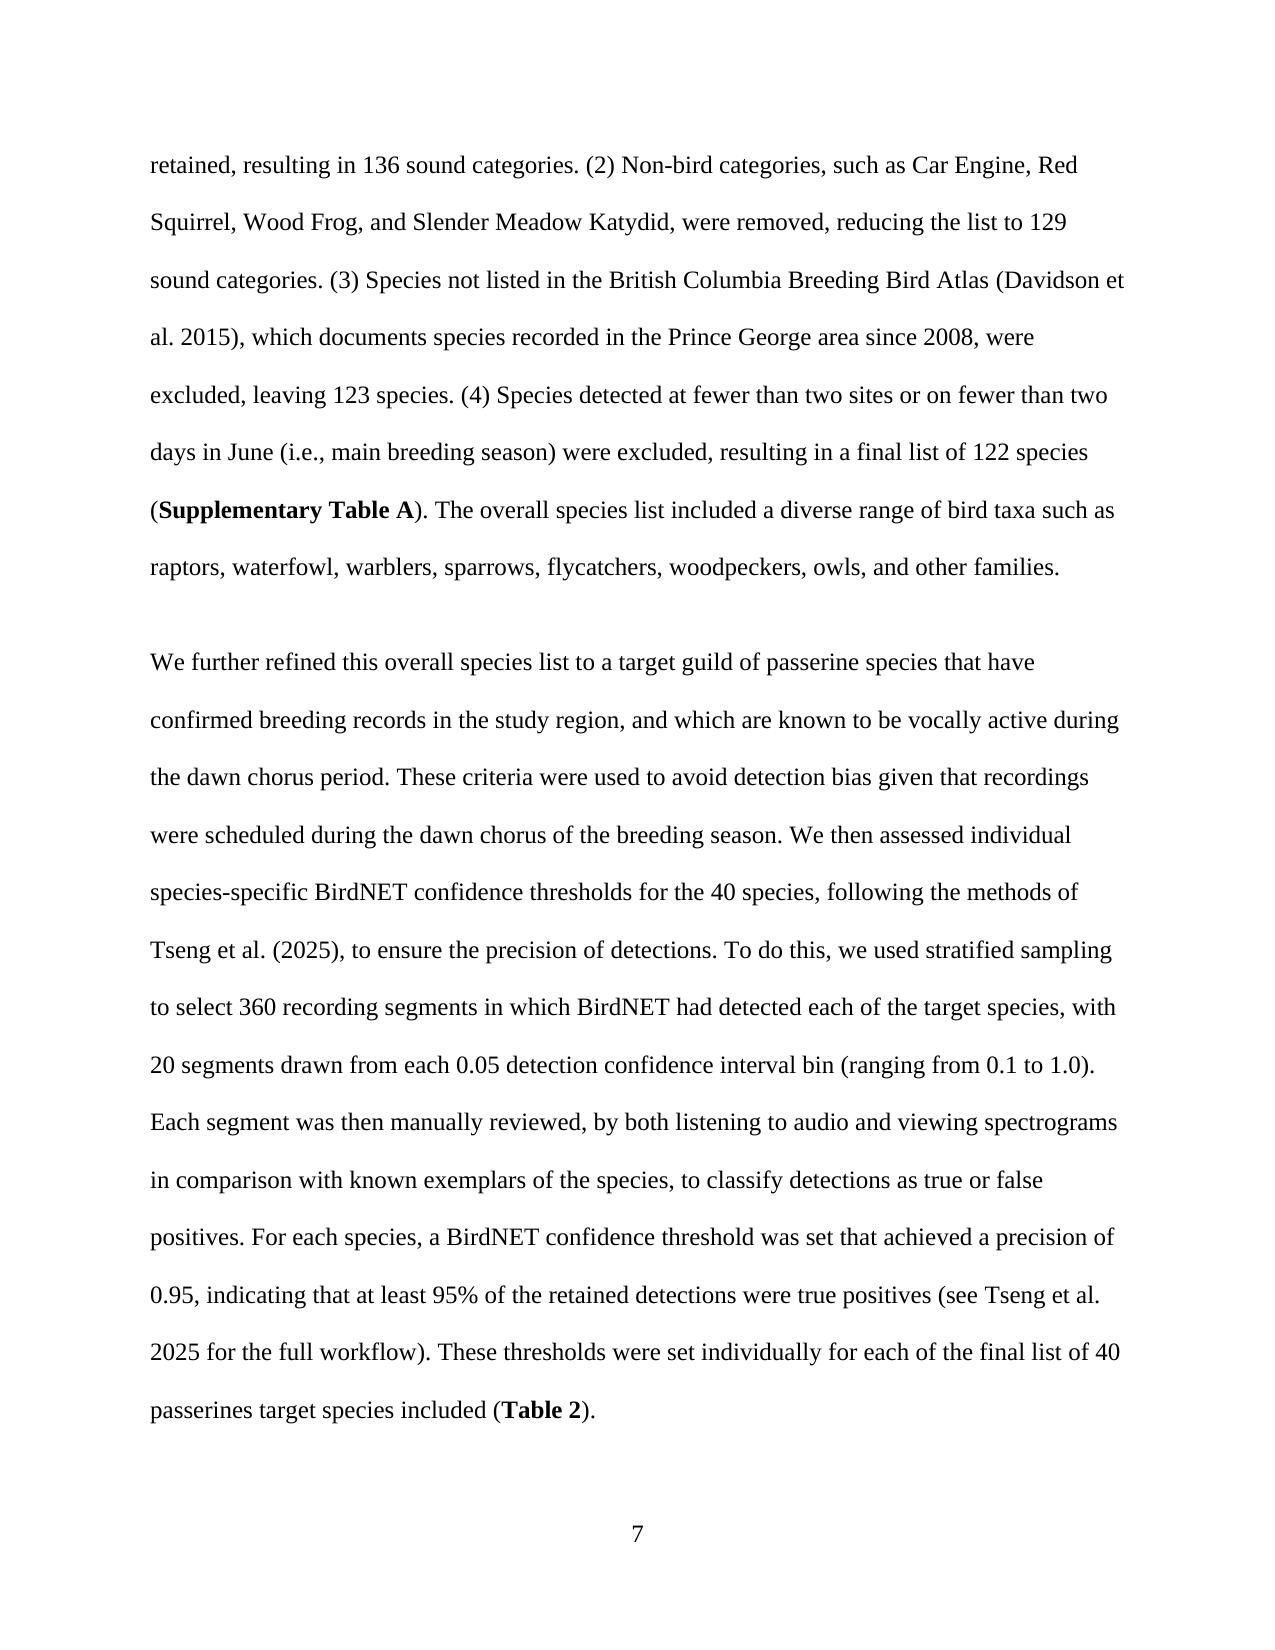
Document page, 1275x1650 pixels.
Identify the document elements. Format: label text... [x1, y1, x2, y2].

text We further refined this overall species list to a target guild of passerine species that have confirmed breeding records in the study region, and which are known to be vocally active during the dawn chorus period. These criteria were used to avoid detection bias given that recordings were scheduled during the dawn chorus of the breeding season. We then assessed individual species-specific BirdNET confidence thresholds for the 40 species, following the methods of Tseng et al. (2025), to ensure the precision of detections. To do this, we used stratified sampling to select 360 recording segments in which BirdNET had detected each of the target species, with 20 segments drawn from each 0.05 detection confidence interval bin (ranging from 0.1 to 1.0). Each segment was then manually reviewed, by both listening to audio and viewing spectrograms in comparison with known exemplars of the species, to classify detections as true or false positives. For each species, a BirdNET confidence threshold was set that achieved a precision of 0.95, indicating that at least 95% of the retained detections were true positives (see Tseng et al. 2025 for the full workflow). These thresholds were set individually for each of the final list of 40 passerines target species included (Table 2). [150, 647, 1125, 1424]
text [150, 150, 1125, 581]
